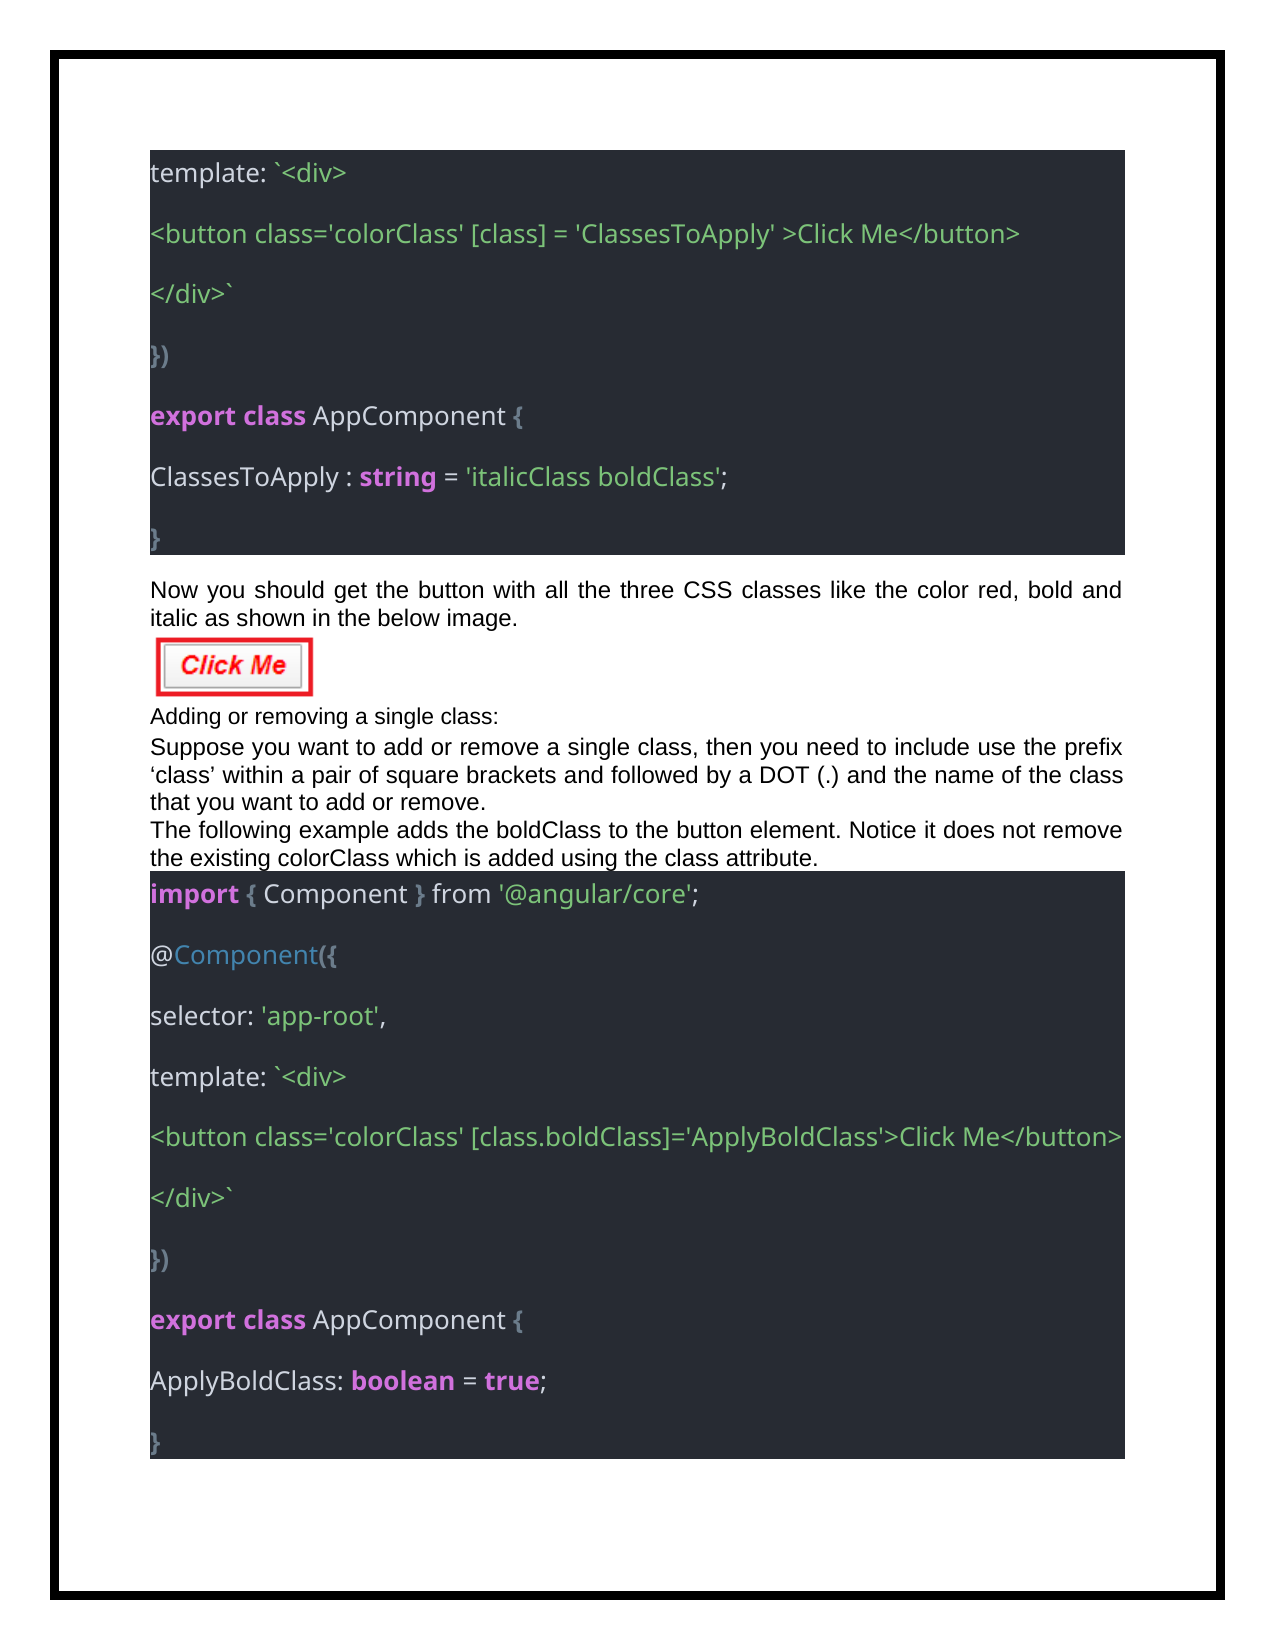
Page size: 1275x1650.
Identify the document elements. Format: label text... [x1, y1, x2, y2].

text template: `<div> [150, 1054, 1125, 1094]
text import { Component } from '@angular/core'; [150, 871, 1125, 911]
text template: `<div> [150, 150, 1125, 190]
text The following example adds the boldClass to the button element. Notice it does not remove the existing colorClass which is added using the class attribute. [150, 816, 1125, 871]
subtitle Adding or removing a single class: [150, 703, 1125, 729]
text }) [150, 332, 1125, 372]
text </div>` [150, 272, 1125, 312]
text ClassesToApply : string = 'italicClass boldClass'; [150, 454, 1125, 494]
text } [150, 515, 1125, 555]
text <button class='colorClass' [class] = 'ClassesToApply' >Click Me</button> [150, 211, 1125, 251]
text Suppose you want to add or remove a single class, then you need to include use the prefix ‘class’ within a pair of square brackets and followed by a DOT (.) and the name of the class that you want to add or remove. [150, 733, 1125, 816]
text export class AppComponent { [150, 1297, 1125, 1337]
text } [150, 1419, 1125, 1459]
text }) [150, 1236, 1125, 1276]
text ApplyBoldClass: boolean = true; [150, 1358, 1125, 1398]
text <button class='colorClass' [class.boldClass]='ApplyBoldClass'>Click Me</button> [150, 1114, 1125, 1154]
picture [150, 631, 318, 703]
text @Component({ [150, 932, 1125, 972]
text selector: 'app-root', [150, 993, 1125, 1033]
text </div>` [150, 1175, 1125, 1215]
text export class AppComponent { [150, 393, 1125, 433]
text Now you should get the button with all the three CSS classes like the color red, bold and italic as shown in the below image. [150, 576, 1125, 631]
